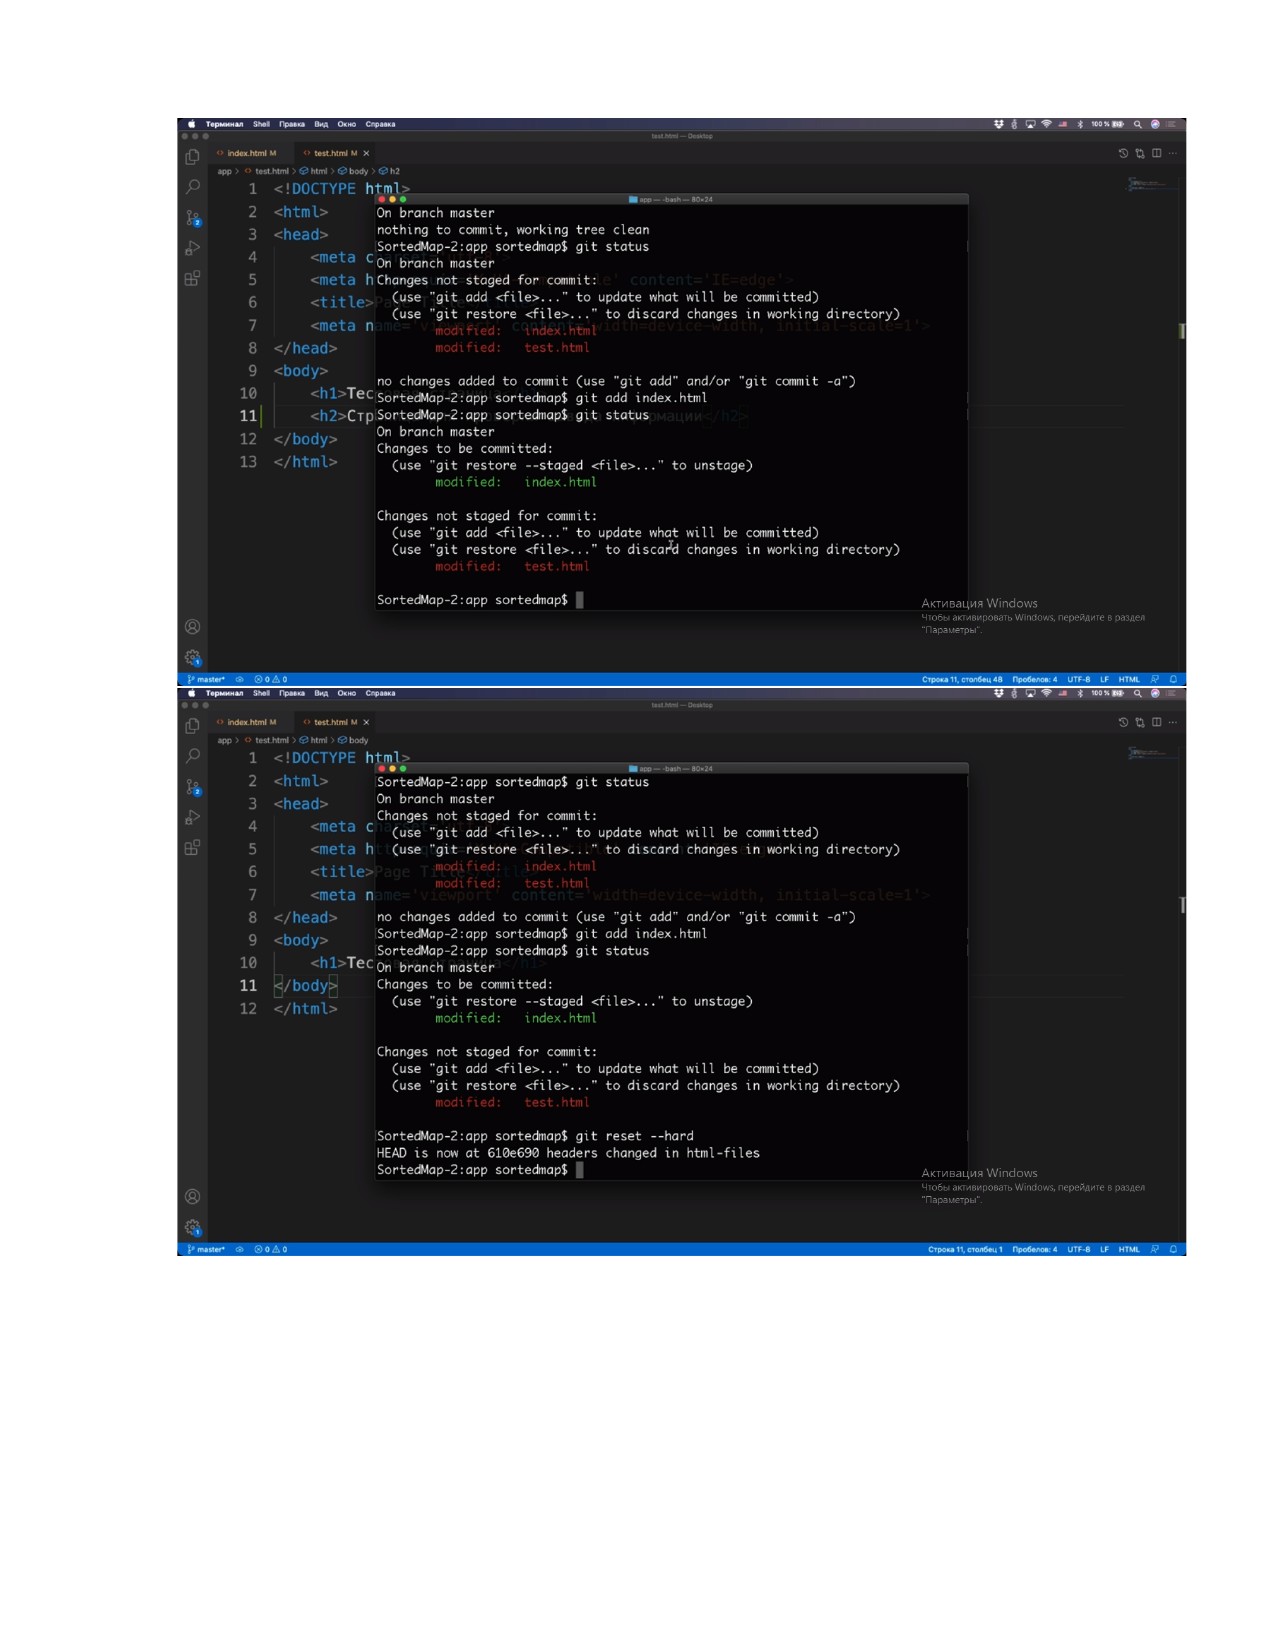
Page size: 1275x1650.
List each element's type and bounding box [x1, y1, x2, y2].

picture [177, 118, 1187, 686]
picture [177, 688, 1187, 1256]
